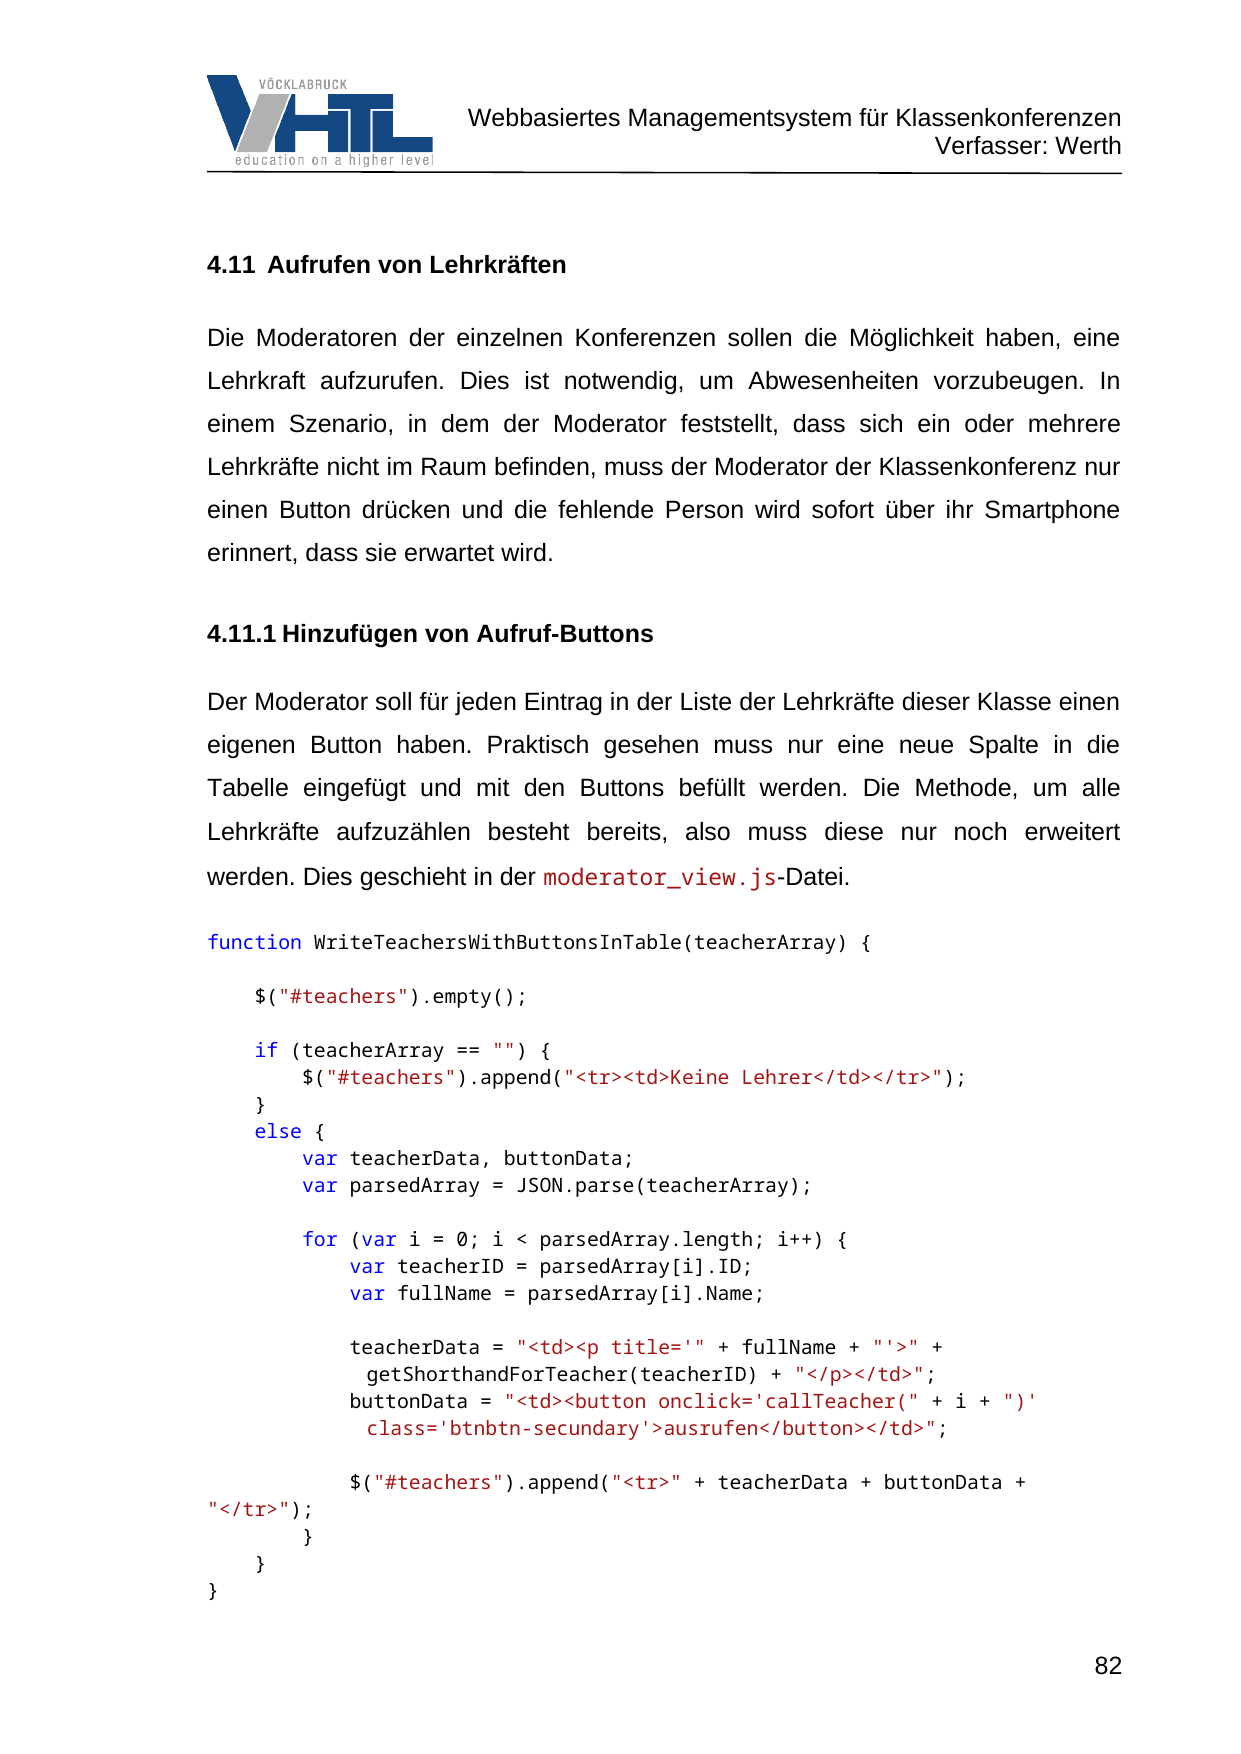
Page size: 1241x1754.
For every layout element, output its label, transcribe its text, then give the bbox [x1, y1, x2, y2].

text getShorthandForTeacher(teacherID) + "</p></td>"; [281, 1360, 1122, 1387]
text function WriteTeachersWithButtonsInTable(teacherArray) { [207, 929, 1122, 956]
text if (teacherArray == "") { [207, 1037, 1122, 1063]
text teacherData = "<td><p title='" + fullName + "'>" + [207, 1333, 1122, 1360]
picture [206, 75, 433, 167]
text for (var i = 0; i < parsedArray.length; i++) { [207, 1225, 1122, 1252]
text } [207, 1576, 1122, 1603]
text buttonData = "<td><button onclick='callTeacher(" + i + ")' [207, 1387, 1122, 1414]
text var fullName = parsedArray[i].Name; [207, 1279, 1122, 1306]
text var parsedArray = JSON.parse(teacherArray); [207, 1171, 1122, 1198]
text $("#teachers").empty(); [207, 983, 1122, 1009]
subtitle Hinzufügen von Aufruf-Buttons [207, 619, 1122, 648]
text } [207, 1522, 1122, 1549]
text Die Moderatoren der einzelnen Konferenzen sollen die Möglichkeit haben, eine Lehrkraft aufzurufen. Dies ist notwendig, um Abwesenheiten vorzubeugen. In einem Szenario, in dem der Moderator feststellt, dass sich ein oder mehrere Lehrkräfte nicht im Raum befinden, muss der Moderator der Klassenkonferenz nur einen Button drücken und die fehlende Person wird sofort über ihr Smartphone erinnert, dass sie erwartet wird. [207, 323, 1122, 567]
text var teacherID = parsedArray[i].ID; [207, 1252, 1122, 1279]
text var teacherData, buttonData; [207, 1144, 1122, 1171]
text } [207, 1091, 1122, 1117]
text $("#teachers").append("<tr><td>Keine Lehrer</td></tr>"); [207, 1063, 1122, 1091]
text $("#teachers").append("<tr>" + teacherData + buttonData + "</tr>"); [207, 1468, 1122, 1522]
text class='btnbtn-secundary'>ausrufen</button></td>"; [281, 1414, 1122, 1441]
text else { [207, 1117, 1122, 1144]
text Der Moderator soll für jeden Eintrag in der Liste der Lehrkräfte dieser Klasse einen eigenen Button haben. Praktisch gesehen muss nur eine neue Spalte in die Tabelle eingefügt und mit den Buttons befüllt werden. Die Methode, um alle Lehrkräfte aufzuzählen besteht bereits, also muss diese nur noch erweitert werden. Dies geschieht in der moderator_view.js-Datei. [207, 687, 1122, 892]
text } [207, 1549, 1122, 1576]
subtitle Aufrufen von Lehrkräften [207, 251, 1122, 279]
